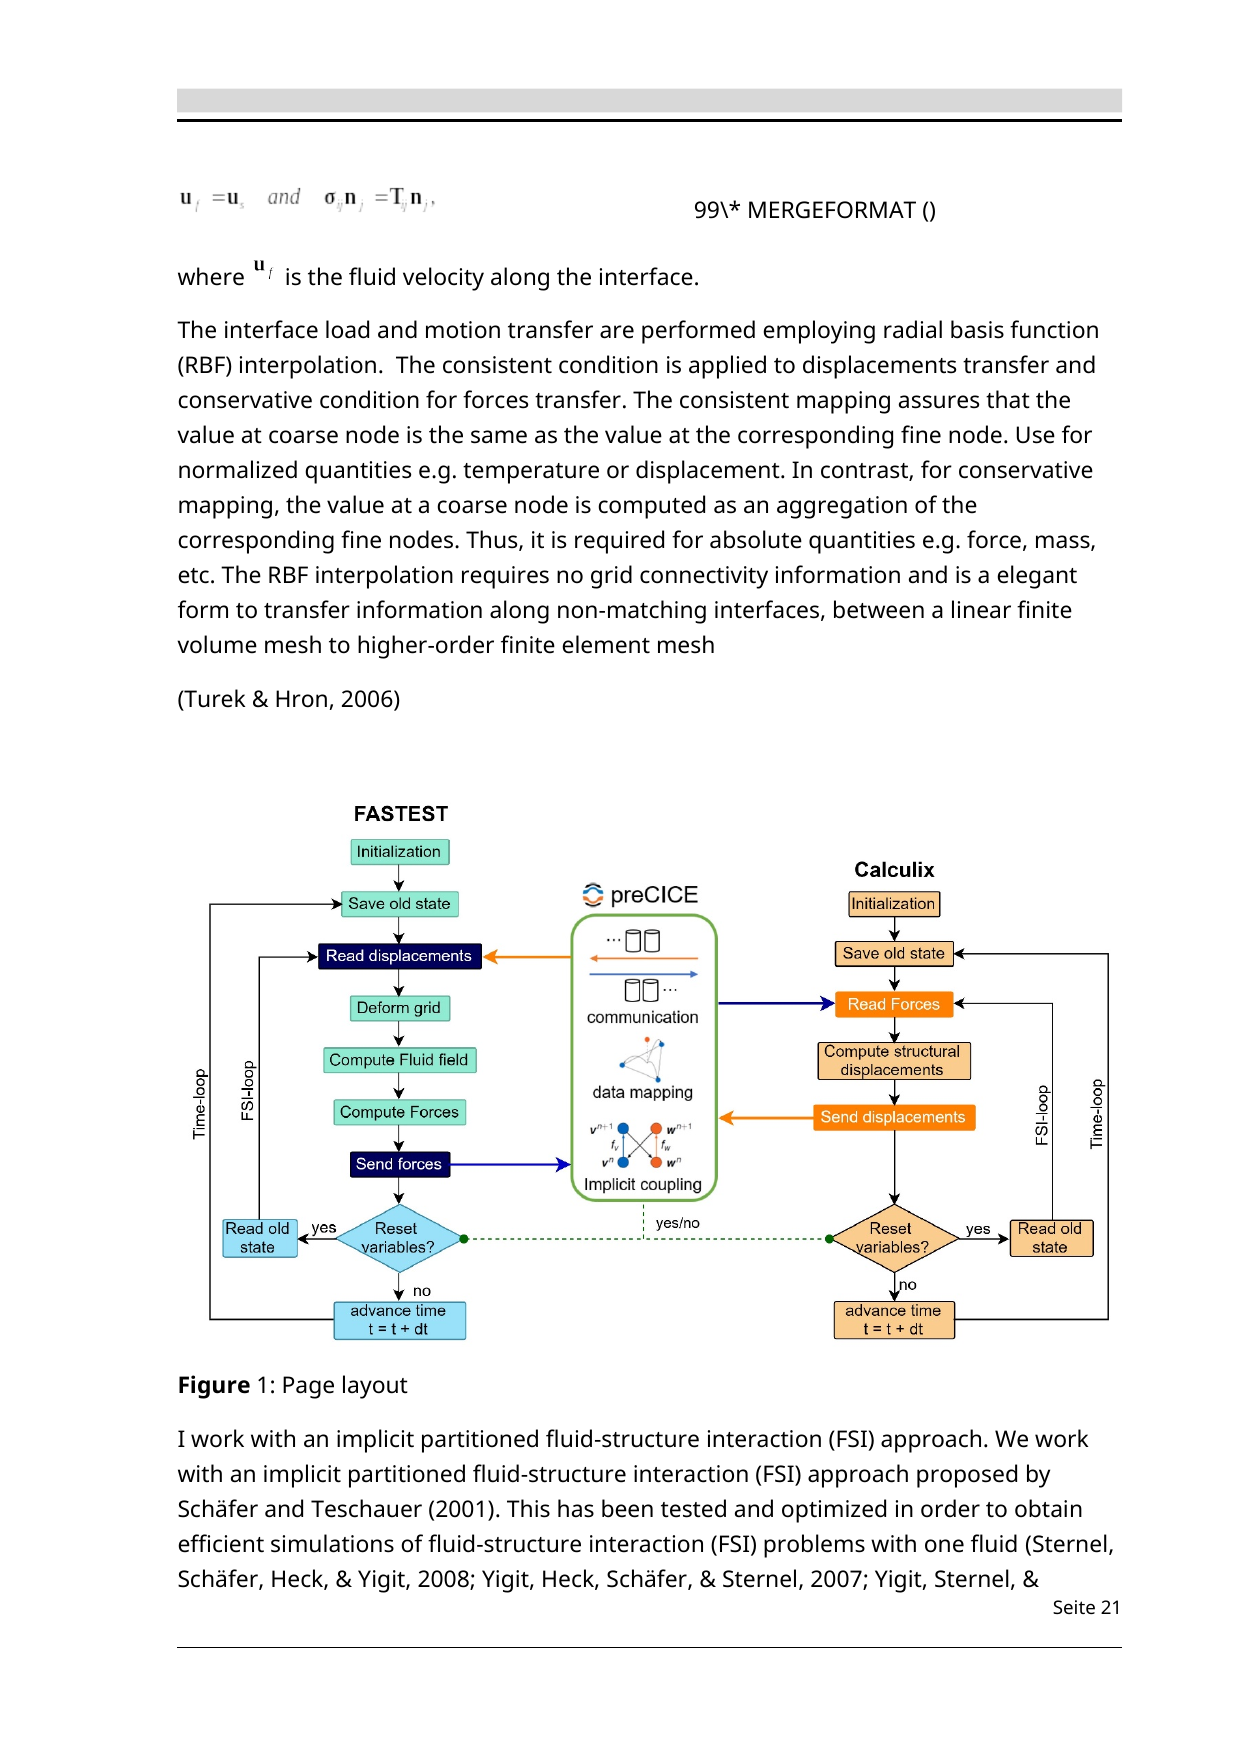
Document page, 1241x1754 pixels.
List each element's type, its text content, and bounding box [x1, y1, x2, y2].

text (Turek & Hron, 2006) [177, 683, 1122, 714]
text The interface load and motion transfer are performed employing radial basis function (RBF) interpolation. The consistent condition is applied to displacements transfer and conservative condition for forces transfer. The consistent mapping assures that the value at coarse node is the same as the value at the corresponding fine node. Use for normalized quantities e.g. temperature or displacement. In contrast, for conservative mapping, the value at a coarse node is computed as an aggregation of the corresponding fine nodes. Thus, it is required for absolute quantities e.g. force, mass, etc. The RBF interpolation requires no grid connectivity information and is a elegant form to transfer information along non-matching interfaces, between a linear finite volume mesh to higher-order finite element mesh [177, 314, 1122, 661]
text Figure 1: Page layout [177, 1369, 1122, 1400]
picture [177, 790, 1123, 1347]
text where is the fluid velocity along the interface. [177, 247, 1122, 292]
